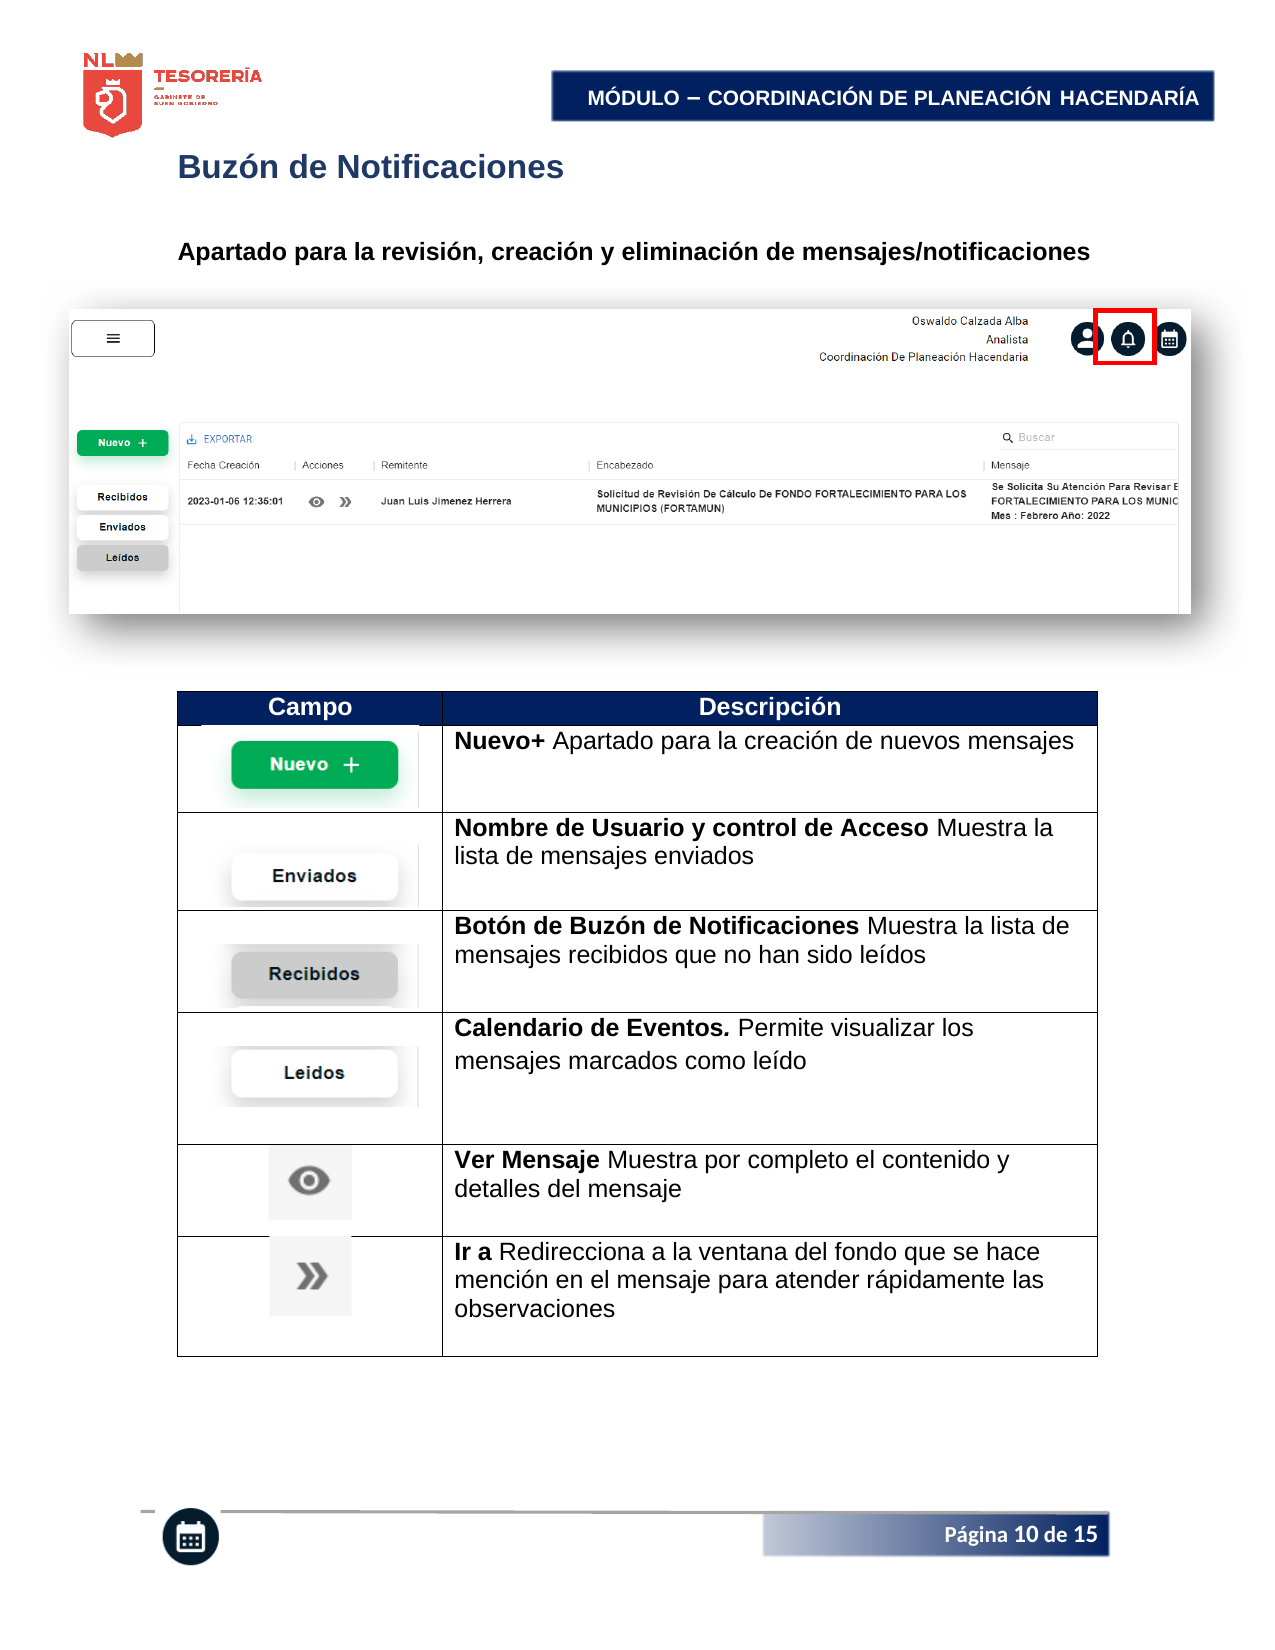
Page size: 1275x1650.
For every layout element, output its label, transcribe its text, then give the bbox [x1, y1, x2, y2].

picture [201, 1046, 419, 1107]
table_cell [178, 1013, 442, 1144]
table_cell [178, 813, 442, 910]
picture [201, 845, 420, 907]
picture [1098, 313, 1152, 361]
table_cell Nuevo+ Apartado para la creación de nuevos mensajes [443, 726, 1097, 812]
picture [201, 725, 420, 808]
table_cell [178, 1237, 442, 1356]
table_cell Botón de Buzón de Notificaciones Muestra la lista de mensajes recibidos que no han sido leídos [443, 911, 1097, 1012]
picture [154, 1504, 225, 1575]
picture [69, 309, 1191, 614]
table_header Campo [178, 692, 442, 725]
picture [268, 1145, 353, 1220]
picture [201, 944, 420, 1008]
subtitle Buzón de Notificaciones [177, 148, 1098, 186]
table_cell Calendario de Eventos. Permite visualizar los mensajes marcados como leído [443, 1013, 1097, 1144]
table_cell [178, 726, 442, 812]
picture [269, 1236, 352, 1316]
table_header Descripción [443, 692, 1097, 725]
table_cell [178, 1145, 442, 1236]
picture [79, 43, 264, 140]
table_cell Ver Mensaje Muestra por completo el contenido y detalles del mensaje [443, 1145, 1097, 1236]
text Apartado para la revisión, creación y eliminación de mensajes/notificaciones [177, 237, 1098, 266]
table_cell Ir a Redirecciona a la ventana del fondo que se hace mención en el mensaje para atender rápidamente las observaciones [443, 1237, 1097, 1356]
table_cell [178, 911, 442, 1012]
table_cell Nombre de Usuario y control de Acceso Muestra la lista de mensajes enviados [443, 813, 1097, 910]
